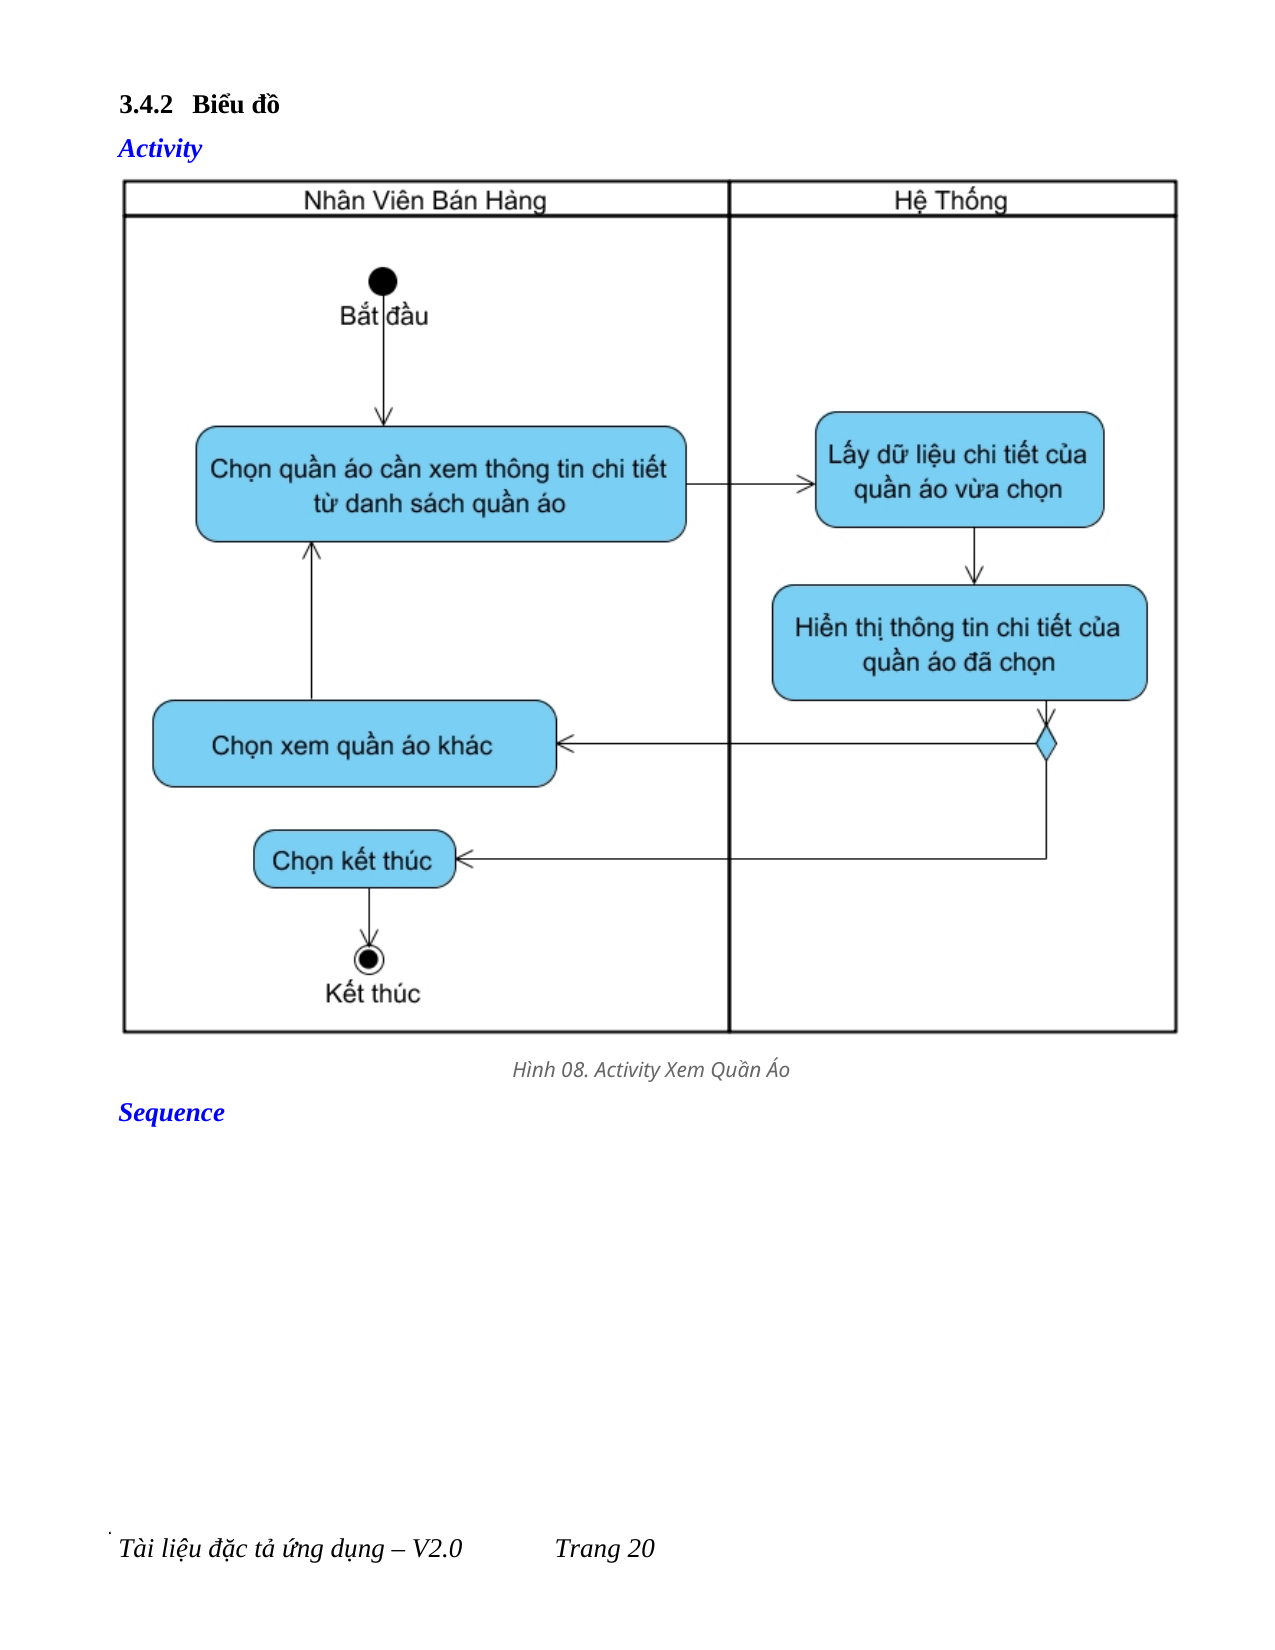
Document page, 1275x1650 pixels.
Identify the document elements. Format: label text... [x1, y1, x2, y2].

text Biểu đồ [173, 89, 1186, 120]
subtitle Hình 08. Activity Xem Quần Áo [118, 1055, 1186, 1083]
text Sequence [118, 1096, 1186, 1127]
text Activity [118, 132, 1186, 163]
picture [118, 176, 1187, 1043]
